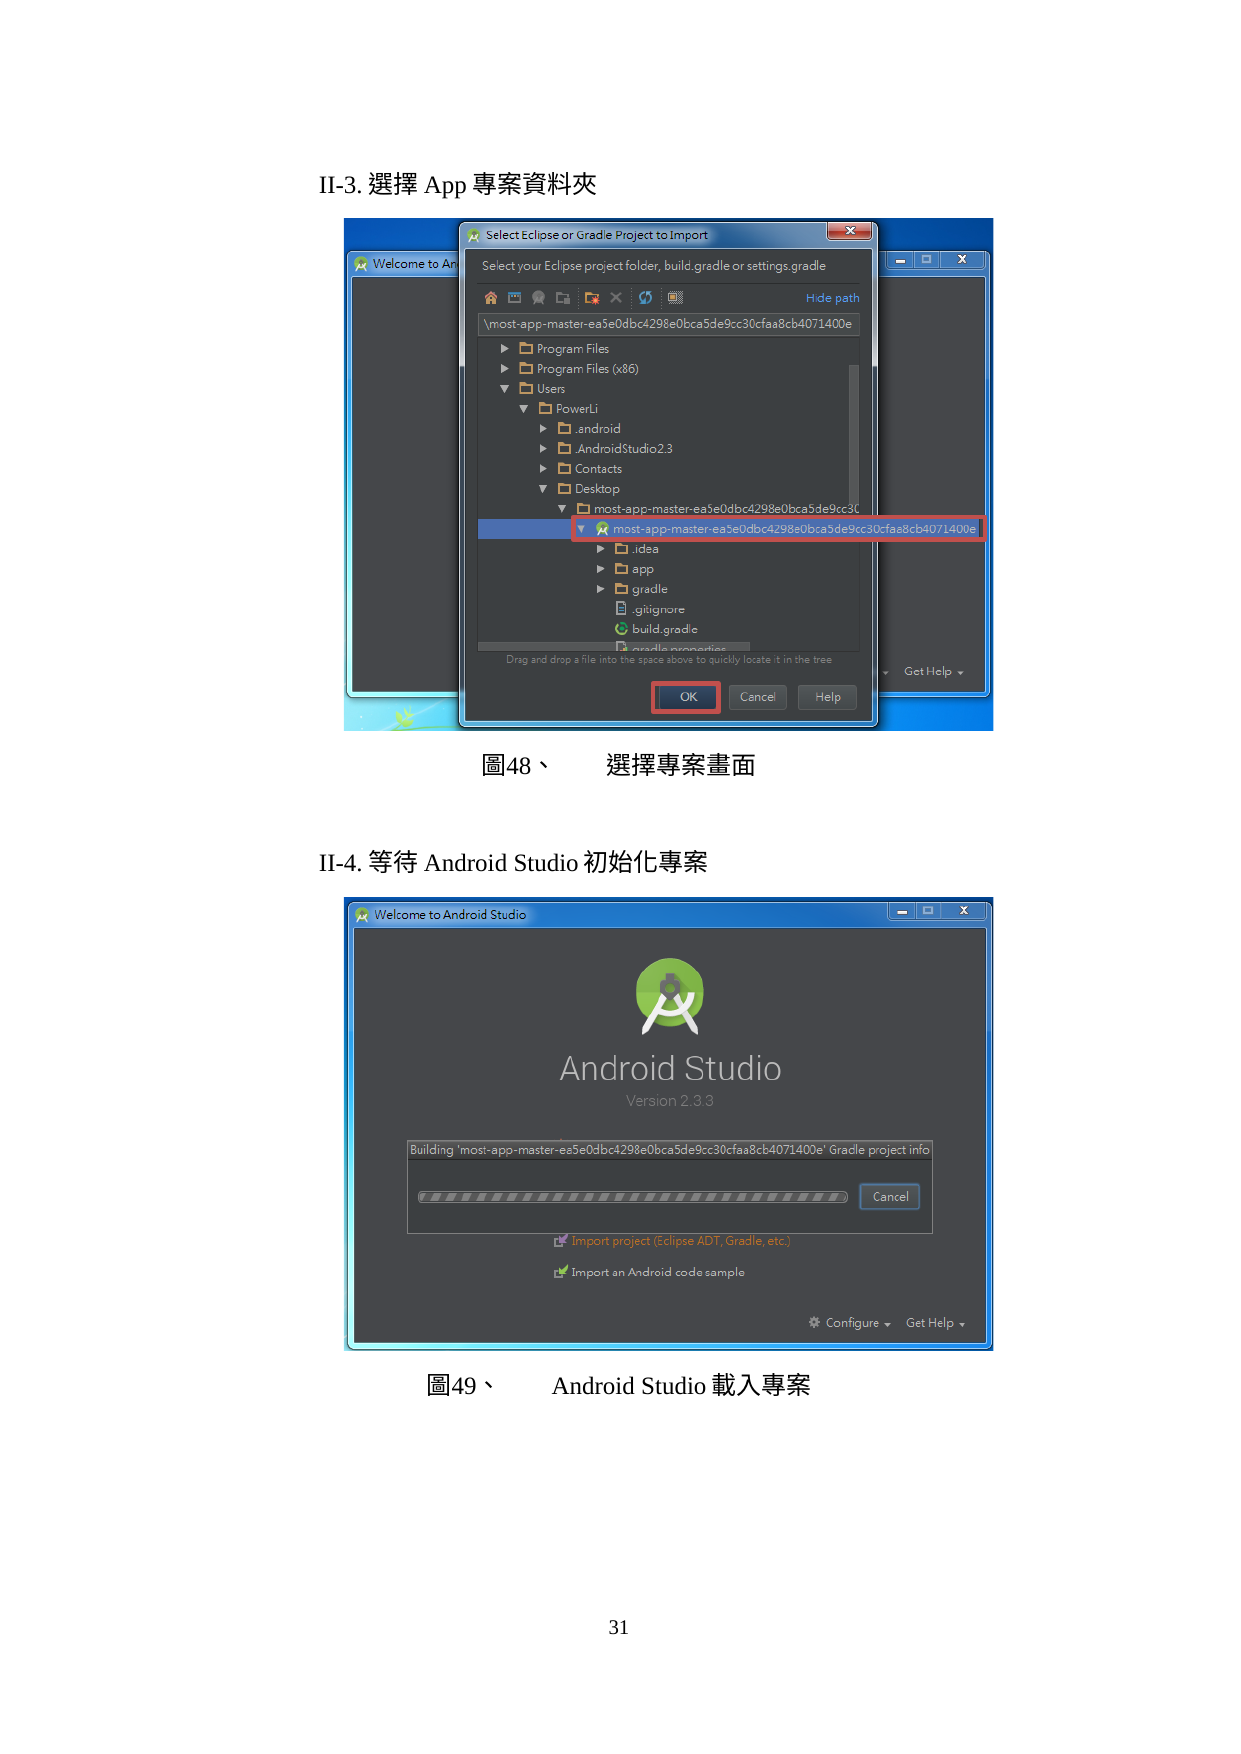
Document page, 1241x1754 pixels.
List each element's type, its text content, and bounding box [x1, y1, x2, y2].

text 選擇專案畫面 [194, 745, 1044, 781]
list II-4. 等待Android Studio初始化專案 [319, 843, 1044, 879]
picture [343, 218, 994, 731]
text Android Studio載入專案 [194, 1365, 1044, 1402]
picture [343, 897, 994, 1351]
list II-3. 選擇App專案資料夾 [319, 164, 1044, 201]
